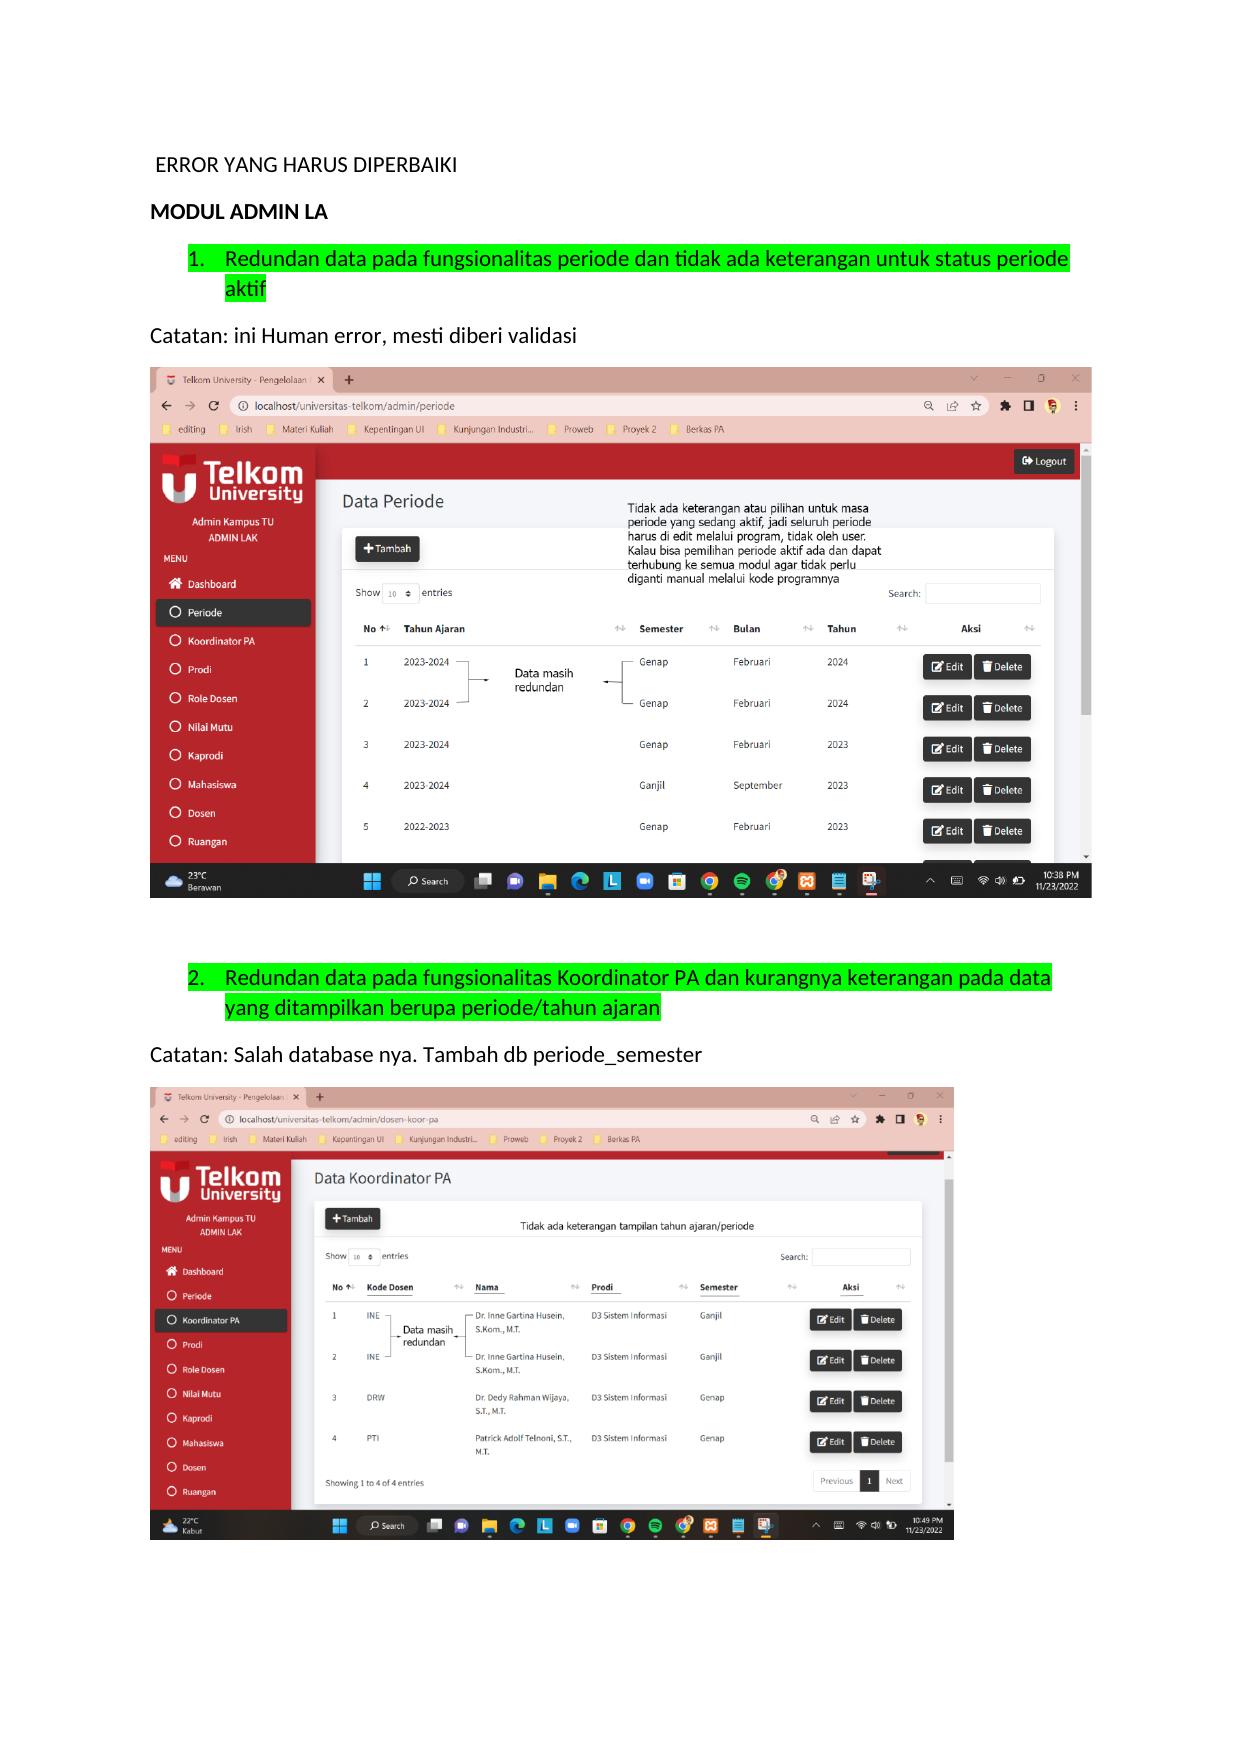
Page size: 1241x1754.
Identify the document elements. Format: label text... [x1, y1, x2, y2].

picture [150, 367, 1092, 898]
text MODUL ADMIN LA [150, 197, 1090, 225]
text Catatan: ini Human error, mesti diberi validasi [150, 321, 1090, 349]
text Catatan: Salah database nya. Tambah db periode_semester [150, 1040, 1090, 1068]
list Redundan data pada fungsionalitas periode dan tidak ada keterangan untuk status periode aktif [187, 244, 1090, 302]
text ERROR YANG HARUS DIPERBAIKI [150, 150, 1090, 178]
picture [150, 1087, 954, 1540]
list Redundan data pada fungsionalitas Koordinator PA dan kurangnya keterangan pada data yang ditampilkan berupa periode/tahun ajaran [187, 963, 1090, 1021]
